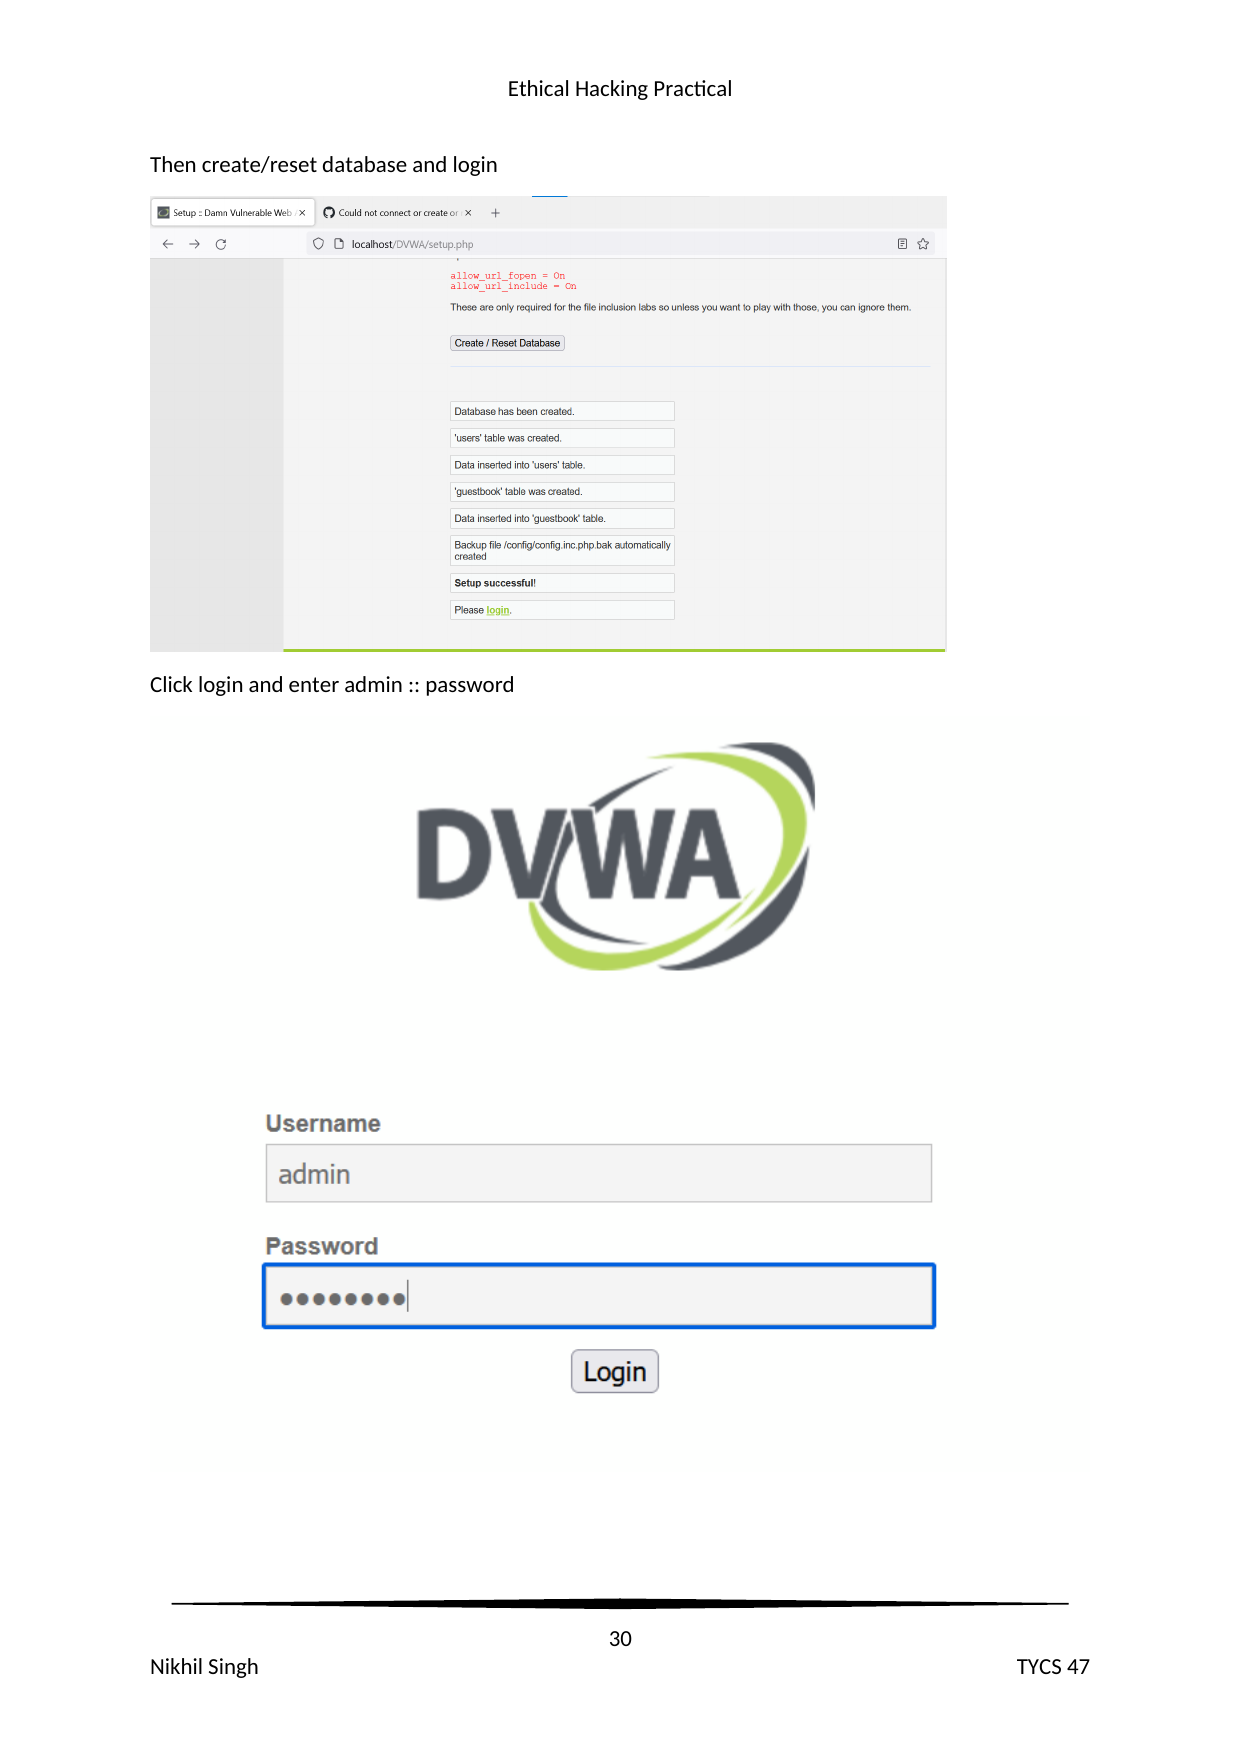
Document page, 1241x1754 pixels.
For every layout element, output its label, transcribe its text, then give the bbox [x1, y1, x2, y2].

picture [150, 716, 1091, 1472]
text Click login and enter admin :: password [150, 670, 1090, 698]
text Then create/reset database and login [150, 150, 1090, 178]
picture [150, 196, 947, 652]
